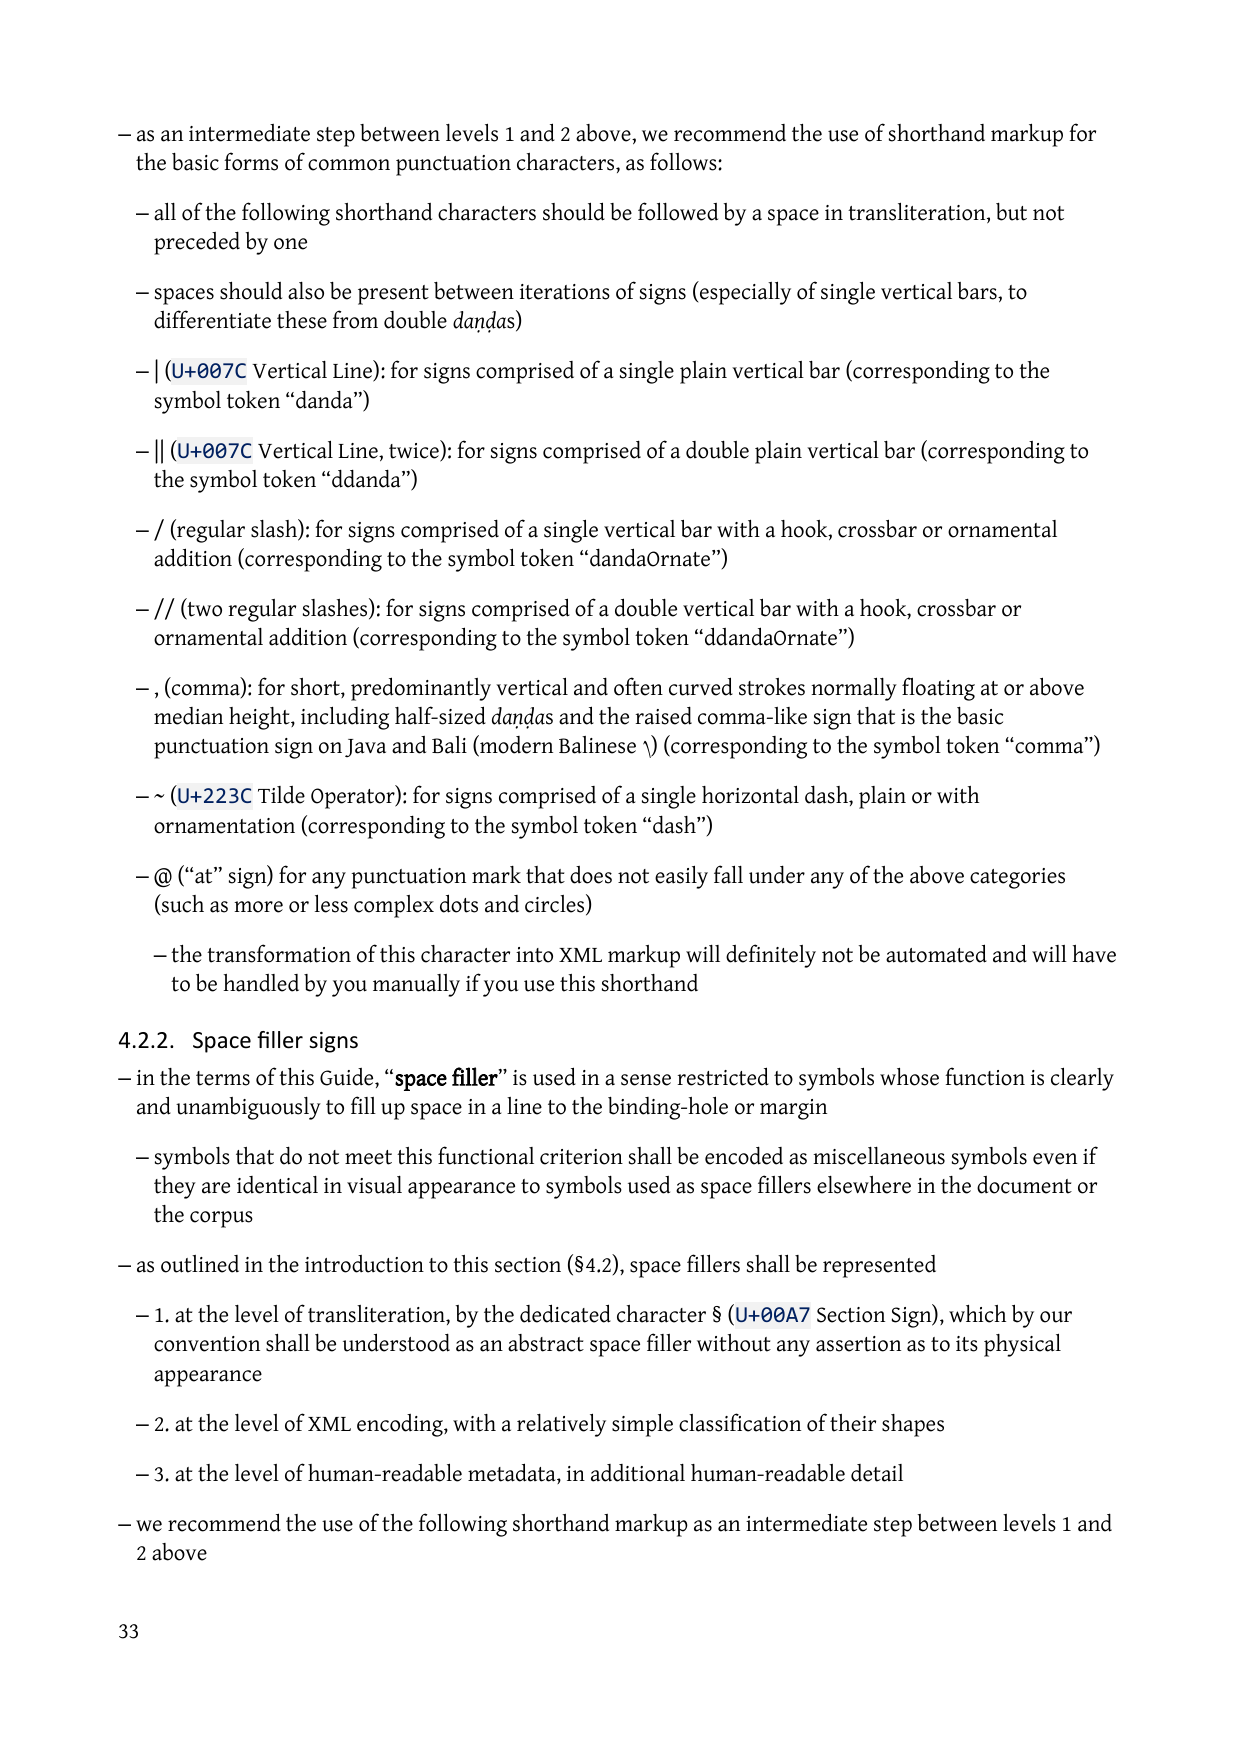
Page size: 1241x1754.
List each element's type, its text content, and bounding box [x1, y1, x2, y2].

list in the terms of this Guide, “space filler” is used in a sense restricted to symbols whose function is clearly and unambiguously to fill up space in a line to the binding-hole or margin [118, 1062, 1122, 1120]
list | (U+007C Vertical Line): for signs comprised of a single plain vertical bar (corresponding to the symbol token “danda”) [136, 356, 1122, 414]
list spaces should also be present between iterations of signs (especially of single vertical bars, to differentiate these from double daṇḍas) [136, 276, 1122, 335]
list symbols that do not meet this functional criterion shall be encoded as miscellaneous symbols even if they are identical in visual appearance to symbols used as space fillers elsewhere in the document or the corpus [136, 1141, 1122, 1228]
list as outlined in the introduction to this section (§4.2), space fillers shall be represented [118, 1249, 1122, 1278]
list all of the following shorthand characters should be followed by a space in transliteration, but not preceded by one [136, 197, 1122, 256]
list 1. at the level of transliteration, by the dedicated character § (U+00A7 Section Sign), which by our convention shall be understood as an abstract space filler without any assertion as to its physical appearance [136, 1299, 1122, 1387]
list as an intermediate step between levels 1 and 2 above, we recommend the use of shorthand markup for the basic forms of common punctuation characters, as follows: [118, 118, 1122, 176]
list @ (“at” sign) for any punctuation mark that does not easily fall under any of the above categories (such as more or less complex dots and circles) [136, 860, 1122, 918]
list // (two regular slashes): for signs comprised of a double vertical bar with a hook, crossbar or ornamental addition (corresponding to the symbol token “ddandaOrnate”) [136, 593, 1122, 651]
list || (U+007C Vertical Line, twice): for signs comprised of a double plain vertical bar (corresponding to the symbol token “ddanda”) [136, 435, 1122, 493]
subtitle Space filler signs [118, 1018, 1122, 1056]
list , (comma): for short, predominantly vertical and often curved strokes normally floating at or above median height, including half-sized daṇḍas and the raised comma-like sign that is the basic punctuation sign on Java and Bali (modern Balinese ᭞) (corresponding to the symbol token “comma”) [136, 672, 1122, 760]
list 2. at the level of XML encoding, with a relatively simple classification of their shapes [136, 1408, 1122, 1437]
list 3. at the level of human-readable metadata, in additional human-readable detail [136, 1458, 1122, 1487]
list the transformation of this character into XML markup will definitely not be automated and will have to be handled by you manually if you use this shorthand [153, 939, 1122, 997]
list we recommend the use of the following shorthand markup as an intermediate step between levels 1 and 2 above [118, 1508, 1122, 1566]
list / (regular slash): for signs comprised of a single vertical bar with a hook, crossbar or ornamental addition (corresponding to the symbol token “dandaOrnate”) [136, 514, 1122, 572]
list ~ (U+223C Tilde Operator): for signs comprised of a single horizontal dash, plain or with ornamentation (corresponding to the symbol token “dash”) [136, 781, 1122, 839]
